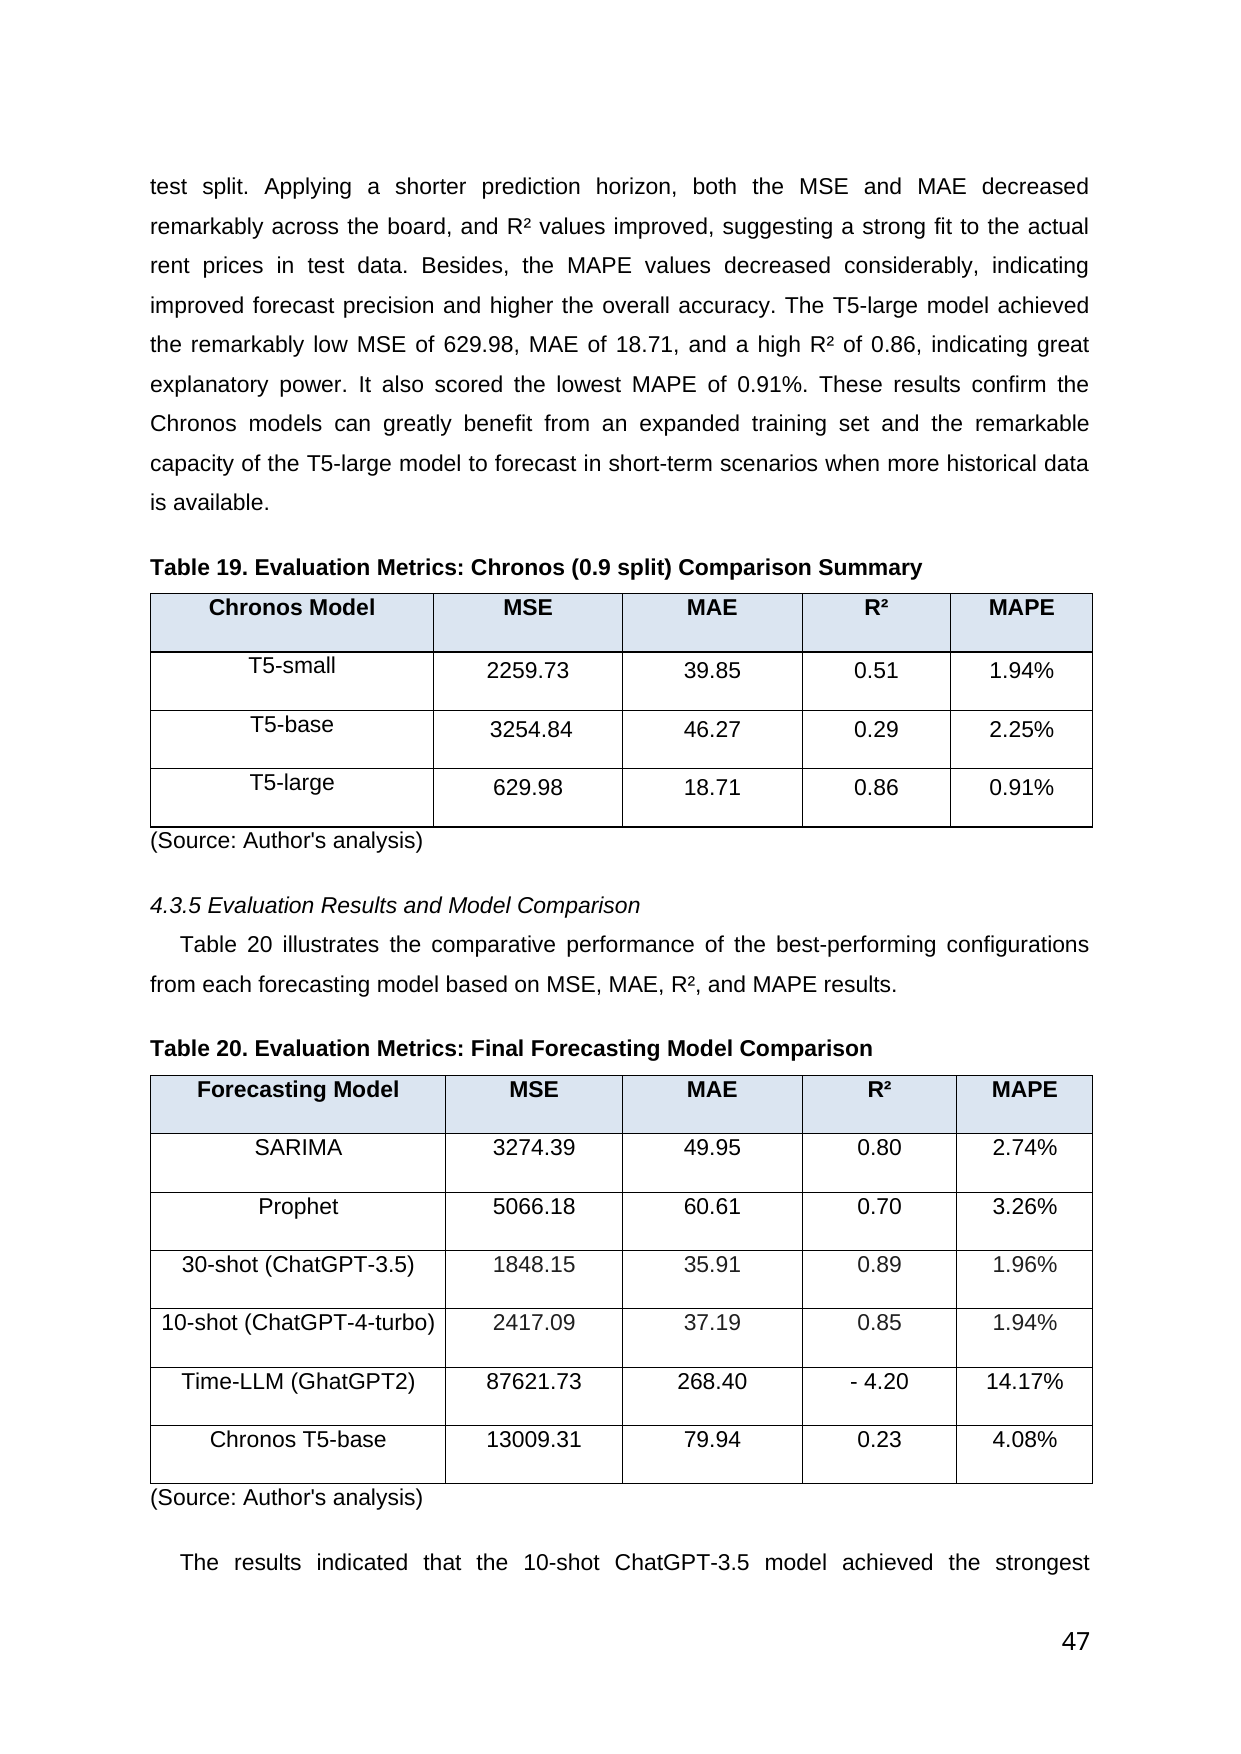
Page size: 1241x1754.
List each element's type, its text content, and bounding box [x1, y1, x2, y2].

table_cell 629.98 [434, 769, 622, 826]
table_cell Chronos T5-base [151, 1426, 445, 1483]
table_header MSE [434, 594, 622, 651]
table_cell 0.70 [803, 1193, 956, 1250]
table_cell 1.96% [957, 1251, 1092, 1308]
table_cell 2.74% [957, 1134, 1092, 1192]
table_cell 3274.39 [446, 1134, 622, 1192]
subtitle 4.3.5 Evaluation Results and Model Comparison [150, 892, 1090, 918]
table_cell 1.94% [951, 653, 1092, 710]
table_cell 30-shot (ChatGPT-3.5) [151, 1251, 445, 1308]
table_header Forecasting Model [151, 1076, 445, 1133]
table_cell 268.40 [623, 1368, 802, 1425]
table_cell 13009.31 [446, 1426, 622, 1483]
table_cell 3.26% [957, 1193, 1092, 1250]
table_cell 35.91 [623, 1251, 802, 1308]
table_cell 0.85 [803, 1309, 956, 1367]
table_cell 46.27 [623, 711, 802, 768]
text Table 20 illustrates the comparative performance of the best-performing configurations from each forecasting model based on MSE, MAE, R², and MAPE results. [150, 931, 1090, 997]
table_cell 2.25% [951, 711, 1092, 768]
table_cell 3254.84 [434, 711, 622, 768]
table_cell 0.86 [803, 769, 950, 826]
text Table 20. Evaluation Metrics: Final Forecasting Model Comparison [150, 1035, 1090, 1062]
table_cell 4.08% [957, 1426, 1092, 1483]
table_header MAPE [951, 594, 1092, 651]
table_cell 5066.18 [446, 1193, 622, 1250]
table_cell 18.71 [623, 769, 802, 826]
table_cell 0.89 [803, 1251, 956, 1308]
table_cell 79.94 [623, 1426, 802, 1483]
table_cell Time-LLM (GhatGPT2) [151, 1368, 445, 1425]
table_cell 0.80 [803, 1134, 956, 1192]
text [150, 173, 1090, 516]
table_cell 2259.73 [434, 653, 622, 710]
table_cell 0.23 [803, 1426, 956, 1483]
table_cell T5-small [151, 653, 433, 710]
table_cell 14.17% [957, 1368, 1092, 1425]
table_cell 0.29 [803, 711, 950, 768]
text Table 19. Evaluation Metrics: Chronos (0.9 split) Comparison Summary [150, 554, 1090, 580]
table_cell SARIMA [151, 1134, 445, 1192]
table_cell 60.61 [623, 1193, 802, 1250]
table_cell 1.94% [957, 1309, 1092, 1367]
table_header MAE [623, 1076, 802, 1133]
text (Source: Author's analysis) [150, 828, 1090, 854]
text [150, 1549, 1090, 1575]
table_cell 0.91% [951, 769, 1092, 826]
table_cell 37.19 [623, 1309, 802, 1367]
table_cell 87621.73 [446, 1368, 622, 1425]
table_cell 49.95 [623, 1134, 802, 1192]
table_header MSE [446, 1076, 622, 1133]
text (Source: Author's analysis) [150, 1484, 1090, 1511]
table_header MAPE [957, 1076, 1092, 1133]
table_cell 0.51 [803, 653, 950, 710]
table_cell 39.85 [623, 653, 802, 710]
table_cell T5-large [151, 769, 433, 826]
table_header R² [803, 1076, 956, 1133]
table_cell - 4.20 [803, 1368, 956, 1425]
table_cell 2417.09 [446, 1309, 622, 1367]
table_cell 10-shot (ChatGPT-4-turbo) [151, 1309, 445, 1367]
table_cell T5-base [151, 711, 433, 768]
table_header Chronos Model [151, 594, 433, 651]
table_header MAE [623, 594, 802, 651]
table_cell 1848.15 [446, 1251, 622, 1308]
table_header R² [803, 594, 950, 651]
table_cell Prophet [151, 1193, 445, 1250]
